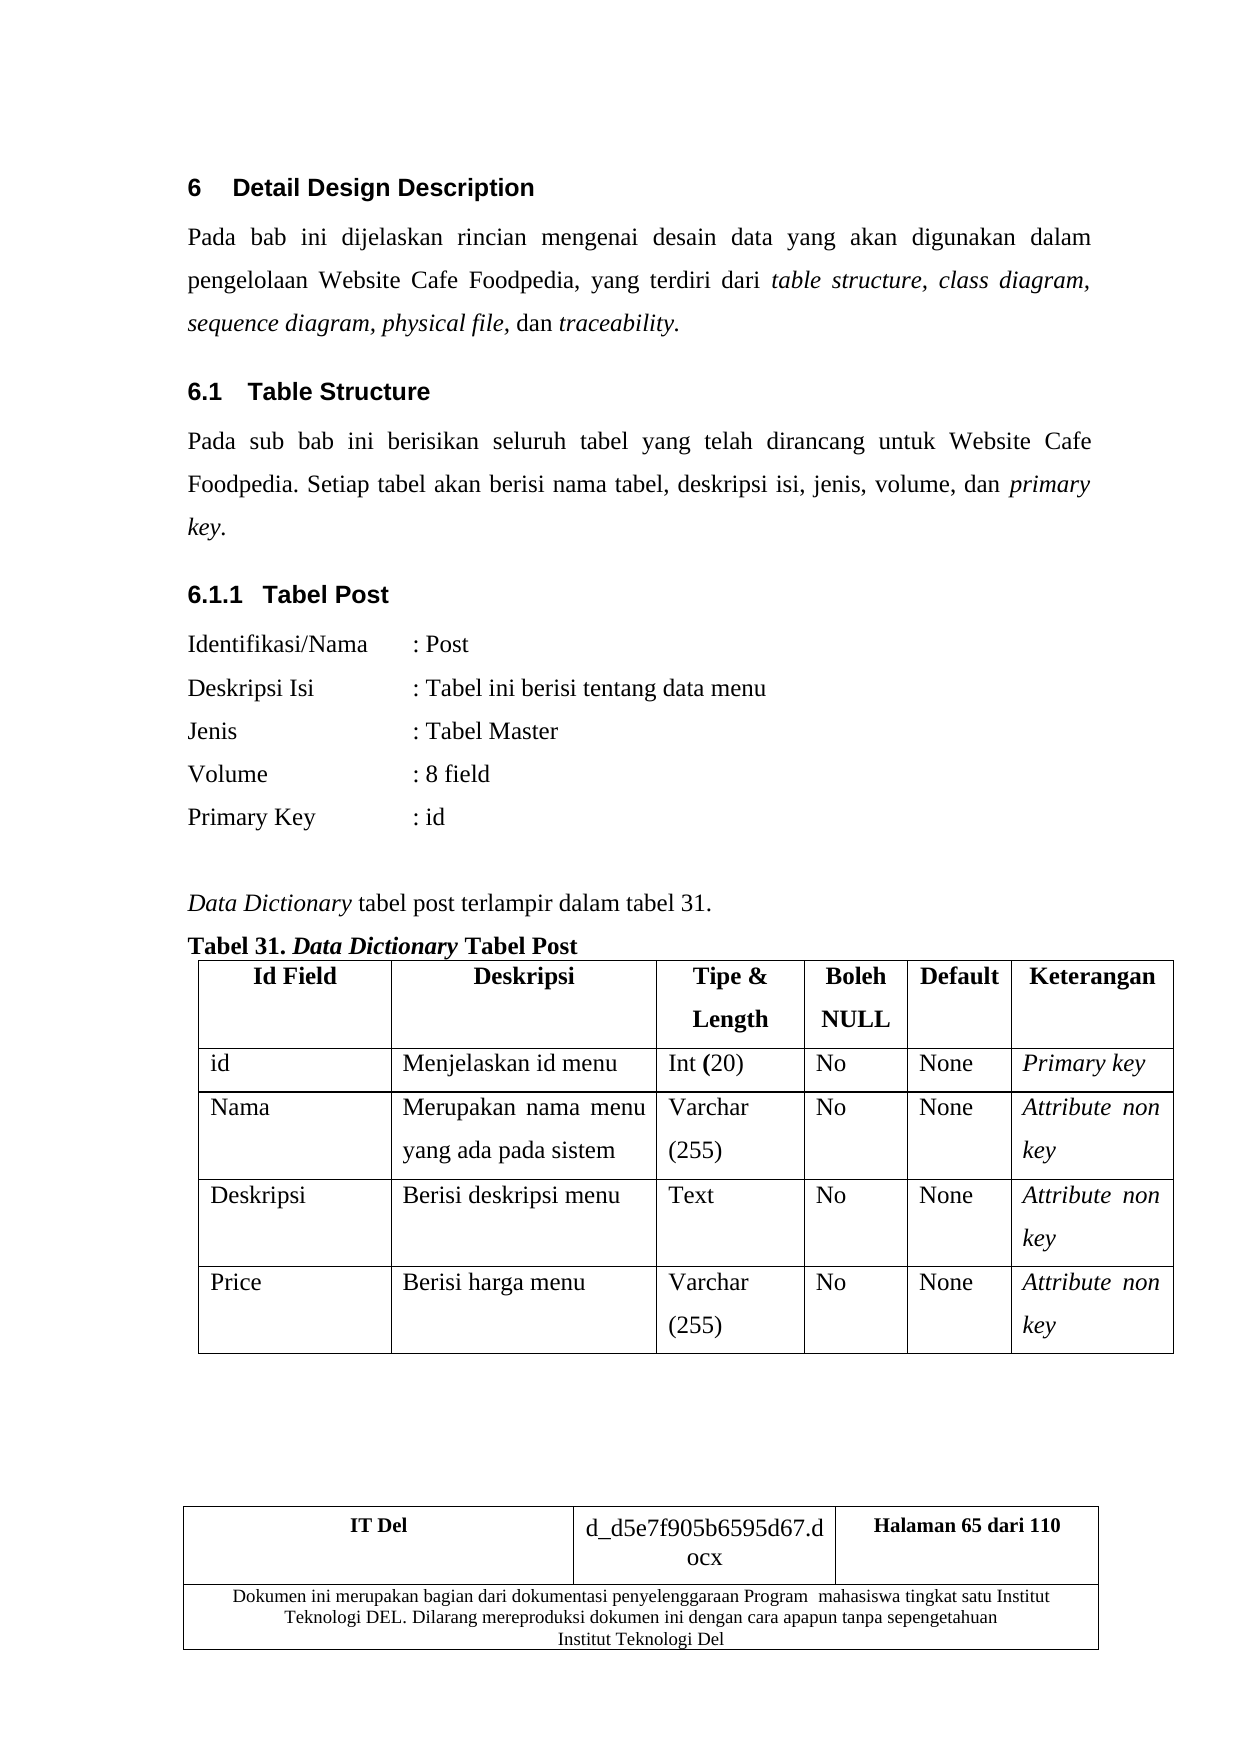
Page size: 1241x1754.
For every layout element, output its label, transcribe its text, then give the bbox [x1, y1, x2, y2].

table_cell None [908, 1049, 1011, 1091]
table_cell Attribute non key [1012, 1180, 1173, 1266]
table_cell None [908, 1267, 1011, 1353]
table_cell Merupakan nama menu yang ada pada sistem [392, 1093, 656, 1179]
text Identifikasi/Nama : Post [187, 629, 1092, 658]
subtitle Tabel Post [187, 580, 1092, 609]
table_cell Price [199, 1267, 391, 1353]
text Jenis : Tabel Master [187, 716, 1092, 744]
text Primary Key : id [187, 802, 1092, 831]
text Volume : 8 field [187, 759, 1092, 788]
table_cell Attribute non key [1012, 1267, 1173, 1353]
table_header Tipe & Length [657, 961, 804, 1047]
table_header Keterangan [1012, 961, 1173, 1047]
table_header Deskripsi [392, 961, 656, 1047]
table_cell Menjelaskan id menu [392, 1049, 656, 1091]
table_header Id Field [199, 961, 391, 1047]
table_cell Attribute non key [1012, 1093, 1173, 1179]
text Tabel 31. Data Dictionary Tabel Post [187, 931, 1092, 960]
table_cell Deskripsi [199, 1180, 391, 1266]
table_cell Berisi deskripsi menu [392, 1180, 656, 1266]
table_cell No [805, 1267, 907, 1353]
table_cell Int (20) [657, 1049, 804, 1091]
table_cell id [199, 1049, 391, 1091]
table_cell Berisi harga menu [392, 1267, 656, 1353]
table_cell No [805, 1049, 907, 1091]
text Data Dictionary tabel post terlampir dalam tabel 31. [187, 888, 1092, 917]
table_header Boleh NULL [805, 961, 907, 1047]
subtitle Table Structure [187, 376, 1092, 405]
table_cell Primary key [1012, 1049, 1173, 1091]
table_cell No [805, 1093, 907, 1179]
table_cell Varchar (255) [657, 1267, 804, 1353]
text Deskripsi Isi : Tabel ini berisi tentang data menu [187, 673, 1092, 701]
text Pada bab ini dijelaskan rincian mengenai desain data yang akan digunakan dalam pengelolaan Website Cafe Foodpedia, yang terdiri dari table structure, class diagram, sequence diagram, physical file, dan traceability. [187, 222, 1092, 337]
table_cell None [908, 1180, 1011, 1266]
table_cell None [908, 1093, 1011, 1179]
table_cell Nama [199, 1093, 391, 1179]
table_cell No [805, 1180, 907, 1266]
table_cell Text [657, 1180, 804, 1266]
table_header Default [908, 961, 1011, 1047]
subtitle Detail Design Description [187, 173, 1092, 201]
table_cell Varchar (255) [657, 1093, 804, 1179]
text Pada sub bab ini berisikan seluruh tabel yang telah dirancang untuk Website Cafe Foodpedia. Setiap tabel akan berisi nama tabel, deskripsi isi, jenis, volume, dan primary key. [187, 426, 1092, 541]
